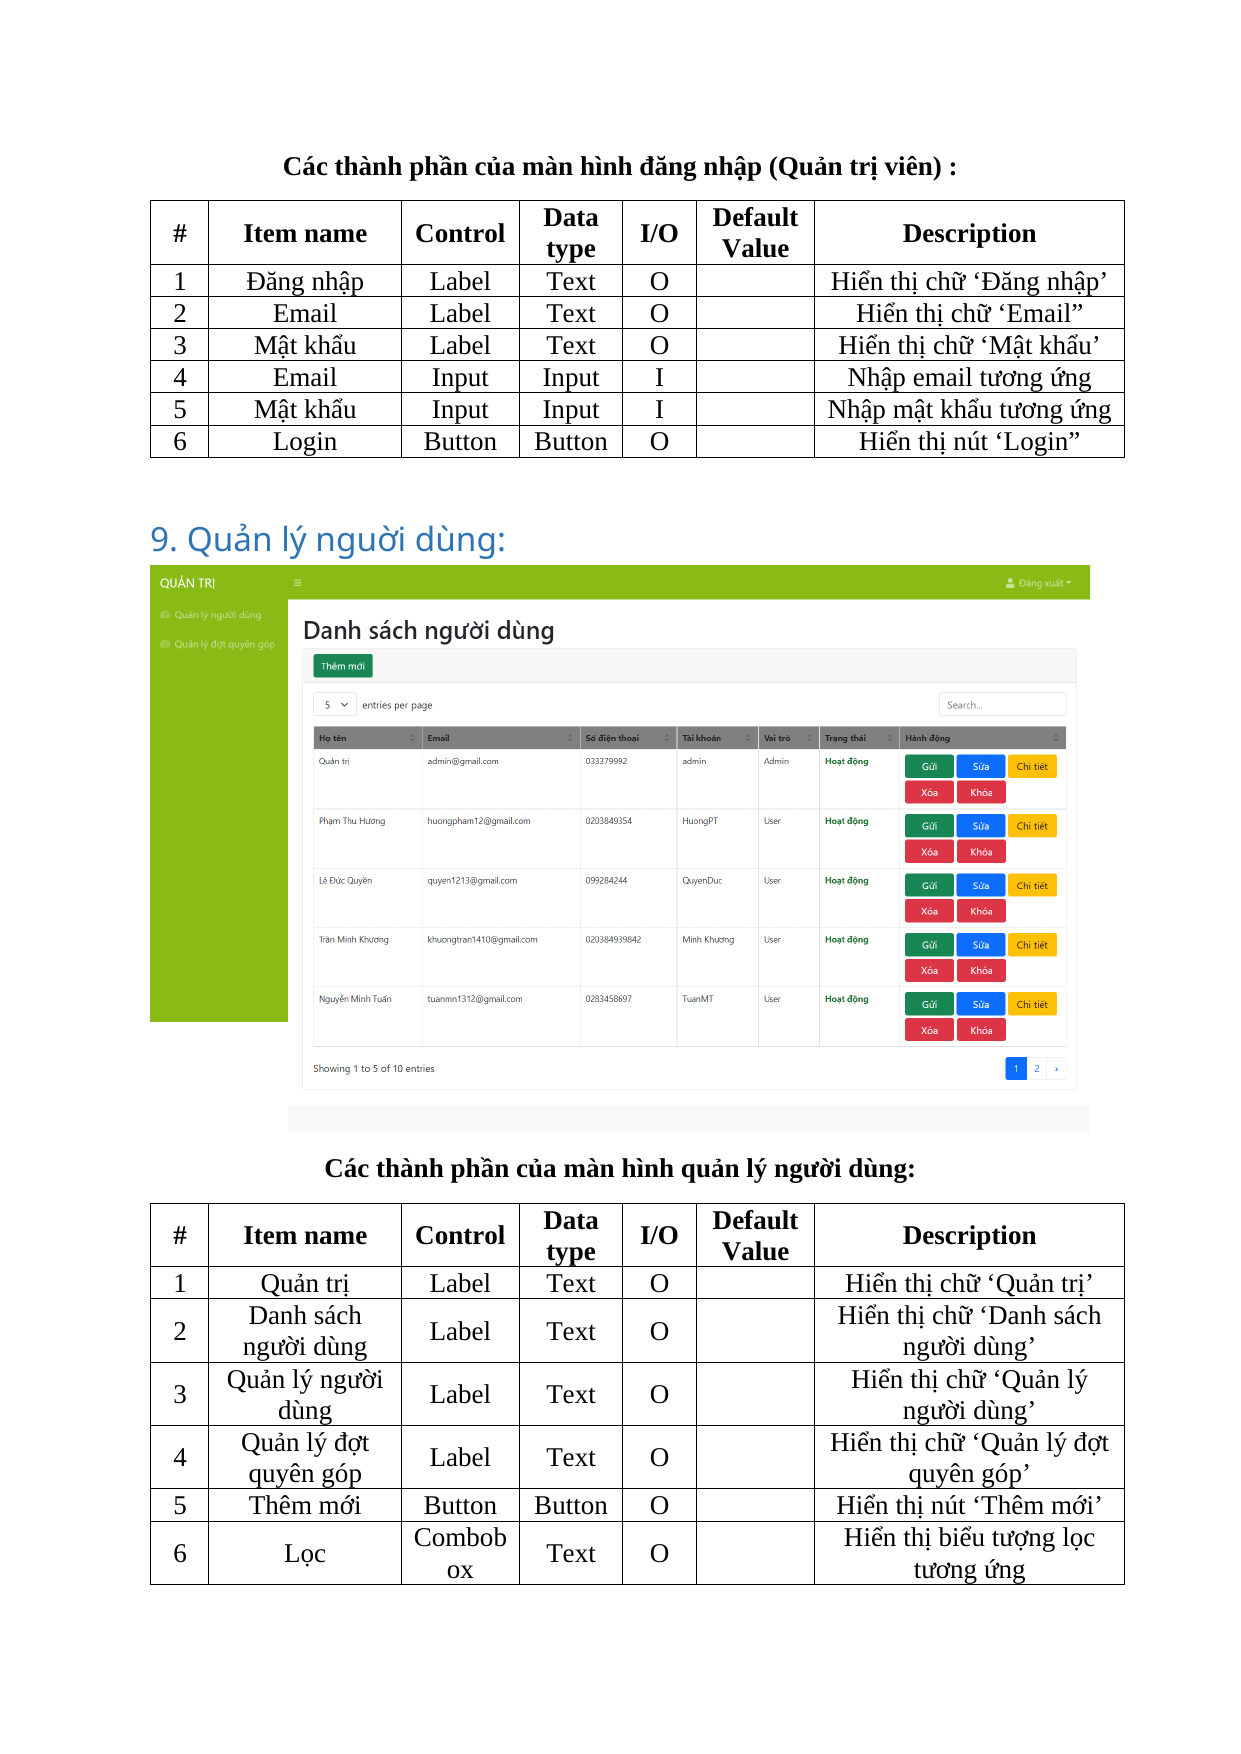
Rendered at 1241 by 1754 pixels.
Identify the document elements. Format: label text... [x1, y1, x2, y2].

table_cell 6 [151, 1522, 208, 1584]
table_cell [697, 297, 814, 328]
table_cell 5 [151, 1489, 208, 1521]
table_cell [697, 426, 814, 457]
table_cell Label [402, 329, 519, 360]
subtitle 9. Quản lý nguời dùng: [150, 516, 1090, 562]
table_header # [151, 201, 208, 263]
table_cell Nhập email tương ứng [815, 361, 1124, 392]
table_cell Button [520, 1489, 622, 1521]
table_cell 5 [151, 393, 208, 424]
table_cell Hiển thị chữ ‘Mật khẩu’ [815, 329, 1124, 360]
table_cell Input [402, 393, 519, 424]
table_cell [697, 1522, 814, 1584]
table_cell [697, 361, 814, 392]
table_cell Mật khẩu [209, 329, 401, 360]
table_cell Label [402, 297, 519, 328]
table_cell Hiển thị nút ‘Thêm mới’ [815, 1489, 1124, 1521]
table_cell Email [209, 361, 401, 392]
table_cell Text [520, 265, 622, 296]
table_cell Text [520, 1299, 622, 1362]
text Các thành phần của màn hình đăng nhập (Quản trị viên) : [150, 150, 1090, 181]
table_cell Input [520, 393, 622, 424]
table_header Item name [209, 201, 401, 263]
table_cell Hiển thị chữ ‘Quản trị’ [815, 1267, 1124, 1298]
table_cell Text [520, 1267, 622, 1298]
table_cell O [623, 297, 696, 328]
table_cell Text [520, 297, 622, 328]
table_cell 4 [151, 1426, 208, 1488]
table_cell Quản lý người dùng [209, 1363, 401, 1425]
table_header Data type [520, 1204, 622, 1266]
table_cell Input [402, 361, 519, 392]
table_header I/O [623, 201, 696, 263]
table_header # [151, 1204, 208, 1266]
table_header Item name [209, 1204, 401, 1266]
table_cell [697, 1299, 814, 1362]
table_cell Text [520, 1522, 622, 1584]
table_cell O [623, 265, 696, 296]
table_header Control [402, 201, 519, 263]
table_cell Label [402, 1426, 519, 1488]
table_cell Hiển thị biểu tượng lọc tương ứng [815, 1522, 1124, 1584]
table_cell Đăng nhập [209, 265, 401, 296]
table_cell 2 [151, 1299, 208, 1362]
table_cell [697, 1489, 814, 1521]
table_cell I [623, 361, 696, 392]
table_cell Button [402, 1489, 519, 1521]
table_header Control [402, 1204, 519, 1266]
table_cell [697, 1363, 814, 1425]
table_cell Input [520, 361, 622, 392]
table_cell Login [209, 426, 401, 457]
table_cell 2 [151, 297, 208, 328]
table_cell Text [520, 329, 622, 360]
table_cell Hiển thị chữ ‘Email” [815, 297, 1124, 328]
table_header Default Value [697, 1204, 814, 1266]
table_cell Hiển thị nút ‘Login” [815, 426, 1124, 457]
table_header I/O [623, 1204, 696, 1266]
table_cell Lọc [209, 1522, 401, 1584]
table_cell Hiển thị chữ ‘Quản lý đợt quyên góp’ [815, 1426, 1124, 1488]
table_cell [697, 393, 814, 424]
table_header Description [815, 201, 1124, 263]
table_cell Email [209, 297, 401, 328]
table_cell O [623, 1299, 696, 1362]
table_cell Hiển thị chữ ‘Quản lý người dùng’ [815, 1363, 1124, 1425]
table_cell O [623, 329, 696, 360]
table_cell 3 [151, 329, 208, 360]
table_cell O [623, 1267, 696, 1298]
table_cell 1 [151, 1267, 208, 1298]
table_cell Quản trị [209, 1267, 401, 1298]
table_cell Label [402, 1299, 519, 1362]
table_cell O [623, 1522, 696, 1584]
table_header Description [815, 1204, 1124, 1266]
table_header Data type [520, 201, 622, 263]
table_cell Text [520, 1426, 622, 1488]
text Các thành phần của màn hình quản lý người dùng: [150, 1153, 1090, 1184]
table_cell [697, 1267, 814, 1298]
table_cell Label [402, 1267, 519, 1298]
table_cell I [623, 393, 696, 424]
table_cell [697, 329, 814, 360]
table_cell [697, 1426, 814, 1488]
table_cell Mật khẩu [209, 393, 401, 424]
table_cell Thêm mới [209, 1489, 401, 1521]
picture [150, 565, 1091, 1134]
table_cell 4 [151, 361, 208, 392]
table_cell Text [520, 1363, 622, 1425]
table_cell Button [402, 426, 519, 457]
table_cell [697, 265, 814, 296]
table_cell 3 [151, 1363, 208, 1425]
table_cell O [623, 1489, 696, 1521]
table_cell Nhập mật khẩu tương ứng [815, 393, 1124, 424]
table_cell Hiển thị chữ ‘Danh sách người dùng’ [815, 1299, 1124, 1362]
table_header Default Value [697, 201, 814, 263]
table_cell O [623, 1426, 696, 1488]
table_cell Danh sách người dùng [209, 1299, 401, 1362]
table_cell Button [520, 426, 622, 457]
table_cell O [623, 1363, 696, 1425]
table_cell O [623, 426, 696, 457]
table_cell Combobox [402, 1522, 519, 1584]
table_cell 1 [151, 265, 208, 296]
table_cell Hiển thị chữ ‘Đăng nhập’ [815, 265, 1124, 296]
table_cell Label [402, 265, 519, 296]
table_cell 6 [151, 426, 208, 457]
table_cell Label [402, 1363, 519, 1425]
table_cell Quản lý đợt quyên góp [209, 1426, 401, 1488]
